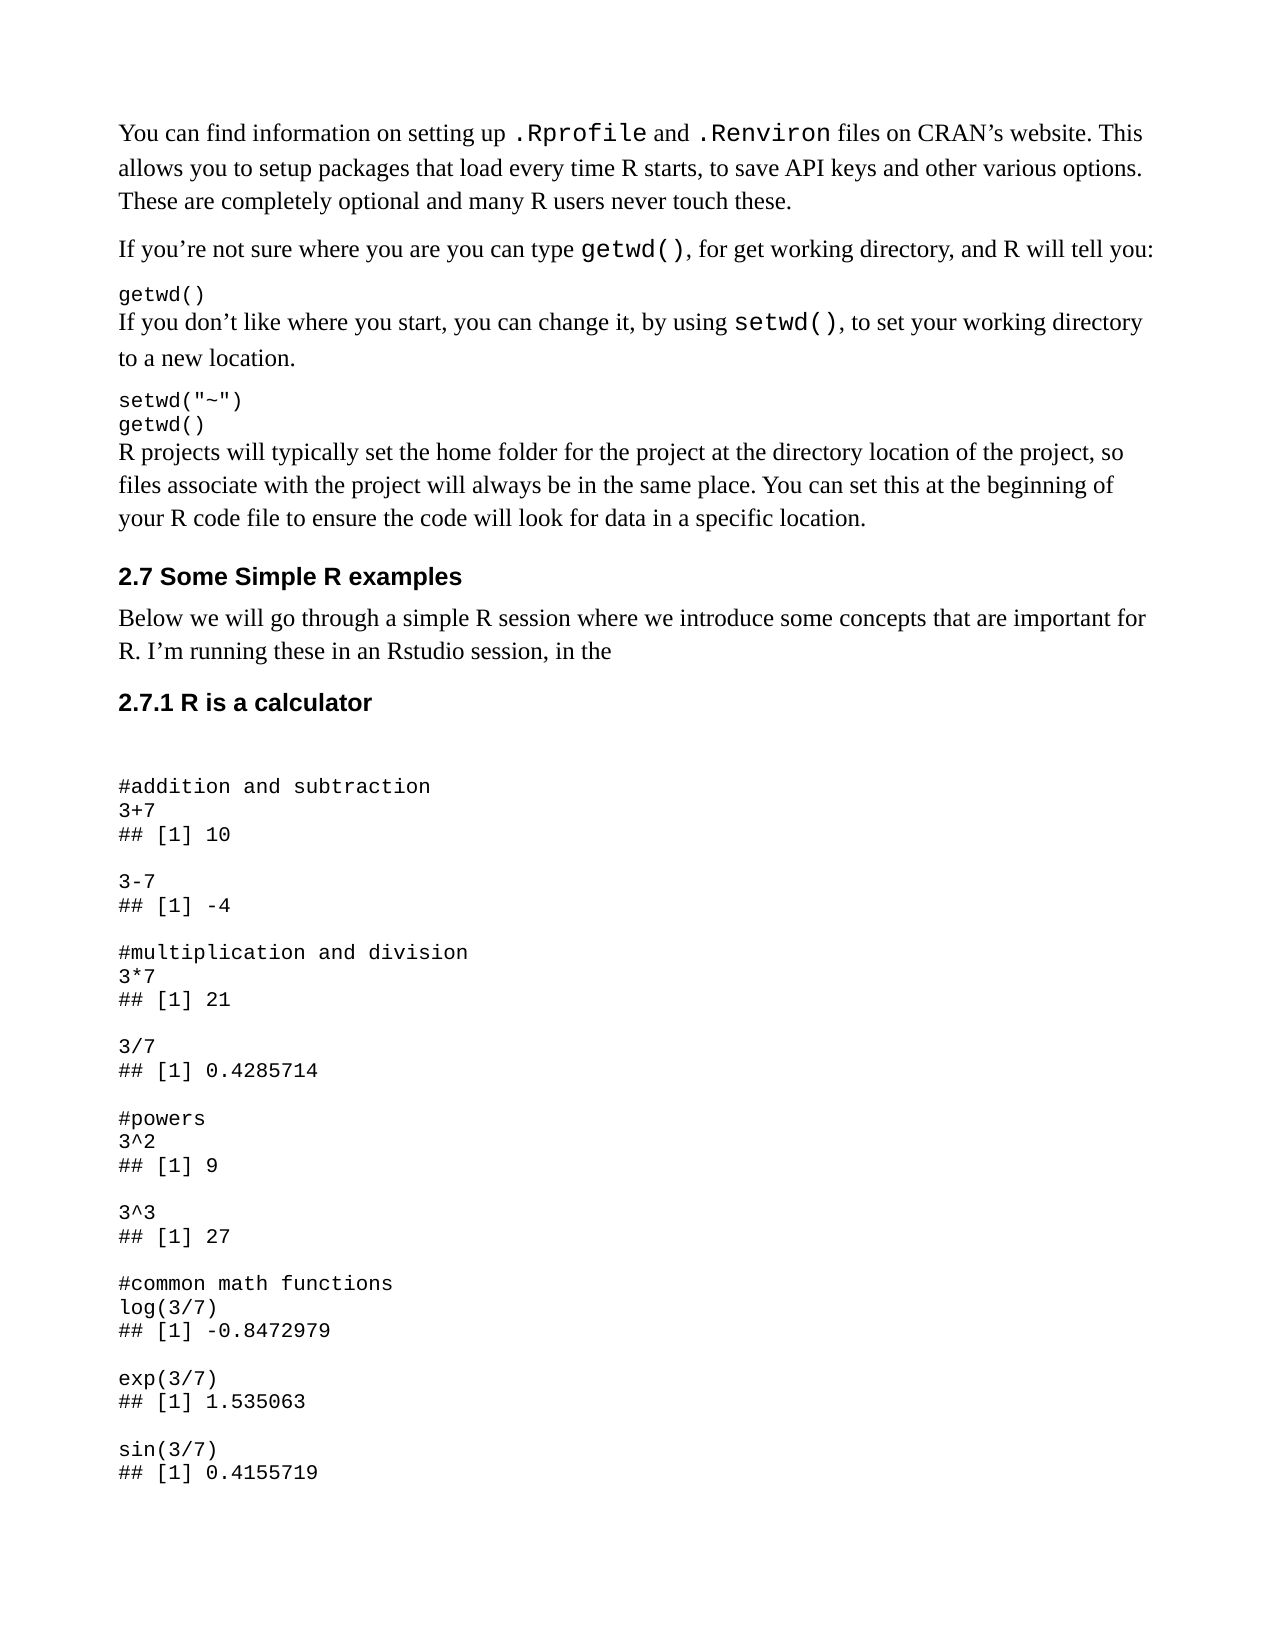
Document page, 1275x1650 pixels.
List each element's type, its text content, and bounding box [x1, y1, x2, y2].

text sin(3/7) [118, 1438, 1157, 1462]
text exp(3/7) [118, 1368, 1157, 1391]
text If you don’t like where you start, you can change it, by using setwd(), to set your working directory to a new location. [118, 307, 1157, 371]
text 3/7 [118, 1037, 1157, 1060]
text setwd("~") [118, 390, 1157, 414]
text #powers [118, 1107, 1157, 1131]
text 3^3 [118, 1202, 1157, 1226]
text ## [1] 10 [118, 824, 1157, 847]
text ## [1] 21 [118, 989, 1157, 1013]
text 3*7 [118, 966, 1157, 989]
subtitle 2.7.1 R is a calculator [118, 688, 1157, 716]
text ## [1] 0.4285714 [118, 1060, 1157, 1084]
text ## [1] 27 [118, 1226, 1157, 1249]
text If you’re not sure where you are you can type getwd(), for get working directory, and R will tell you: [118, 234, 1157, 265]
text ## [1] 1.535063 [118, 1391, 1157, 1415]
text log(3/7) [118, 1297, 1157, 1320]
text getwd() [118, 414, 1157, 437]
text R projects will typically set the home folder for the project at the directory location of the project, so files associate with the project will always be in the same place. You can set this at the beginning of your R code file to ensure the code will look for data in a specific location. [118, 437, 1157, 532]
text #multiplication and division [118, 942, 1157, 966]
text 3-7 [118, 871, 1157, 895]
text You can find information on setting up .Rprofile and .Renviron files on CRAN’s website. This allows you to setup packages that load every time R starts, to save API keys and other various options. These are completely optional and many R users never touch these. [118, 118, 1157, 215]
text Below we will go through a simple R session where we introduce some concepts that are important for R. I’m running these in an Rstudio session, in the [118, 603, 1157, 664]
text ## [1] 9 [118, 1155, 1157, 1178]
text ## [1] -4 [118, 895, 1157, 918]
text getwd() [118, 284, 1157, 307]
text ## [1] -0.8472979 [118, 1320, 1157, 1344]
text #common math functions [118, 1273, 1157, 1297]
text ## [1] 0.4155719 [118, 1462, 1157, 1486]
subtitle 2.7 Some Simple R examples [118, 562, 1157, 590]
text #addition and subtraction [118, 776, 1157, 800]
text 3+7 [118, 800, 1157, 824]
text 3^2 [118, 1131, 1157, 1155]
